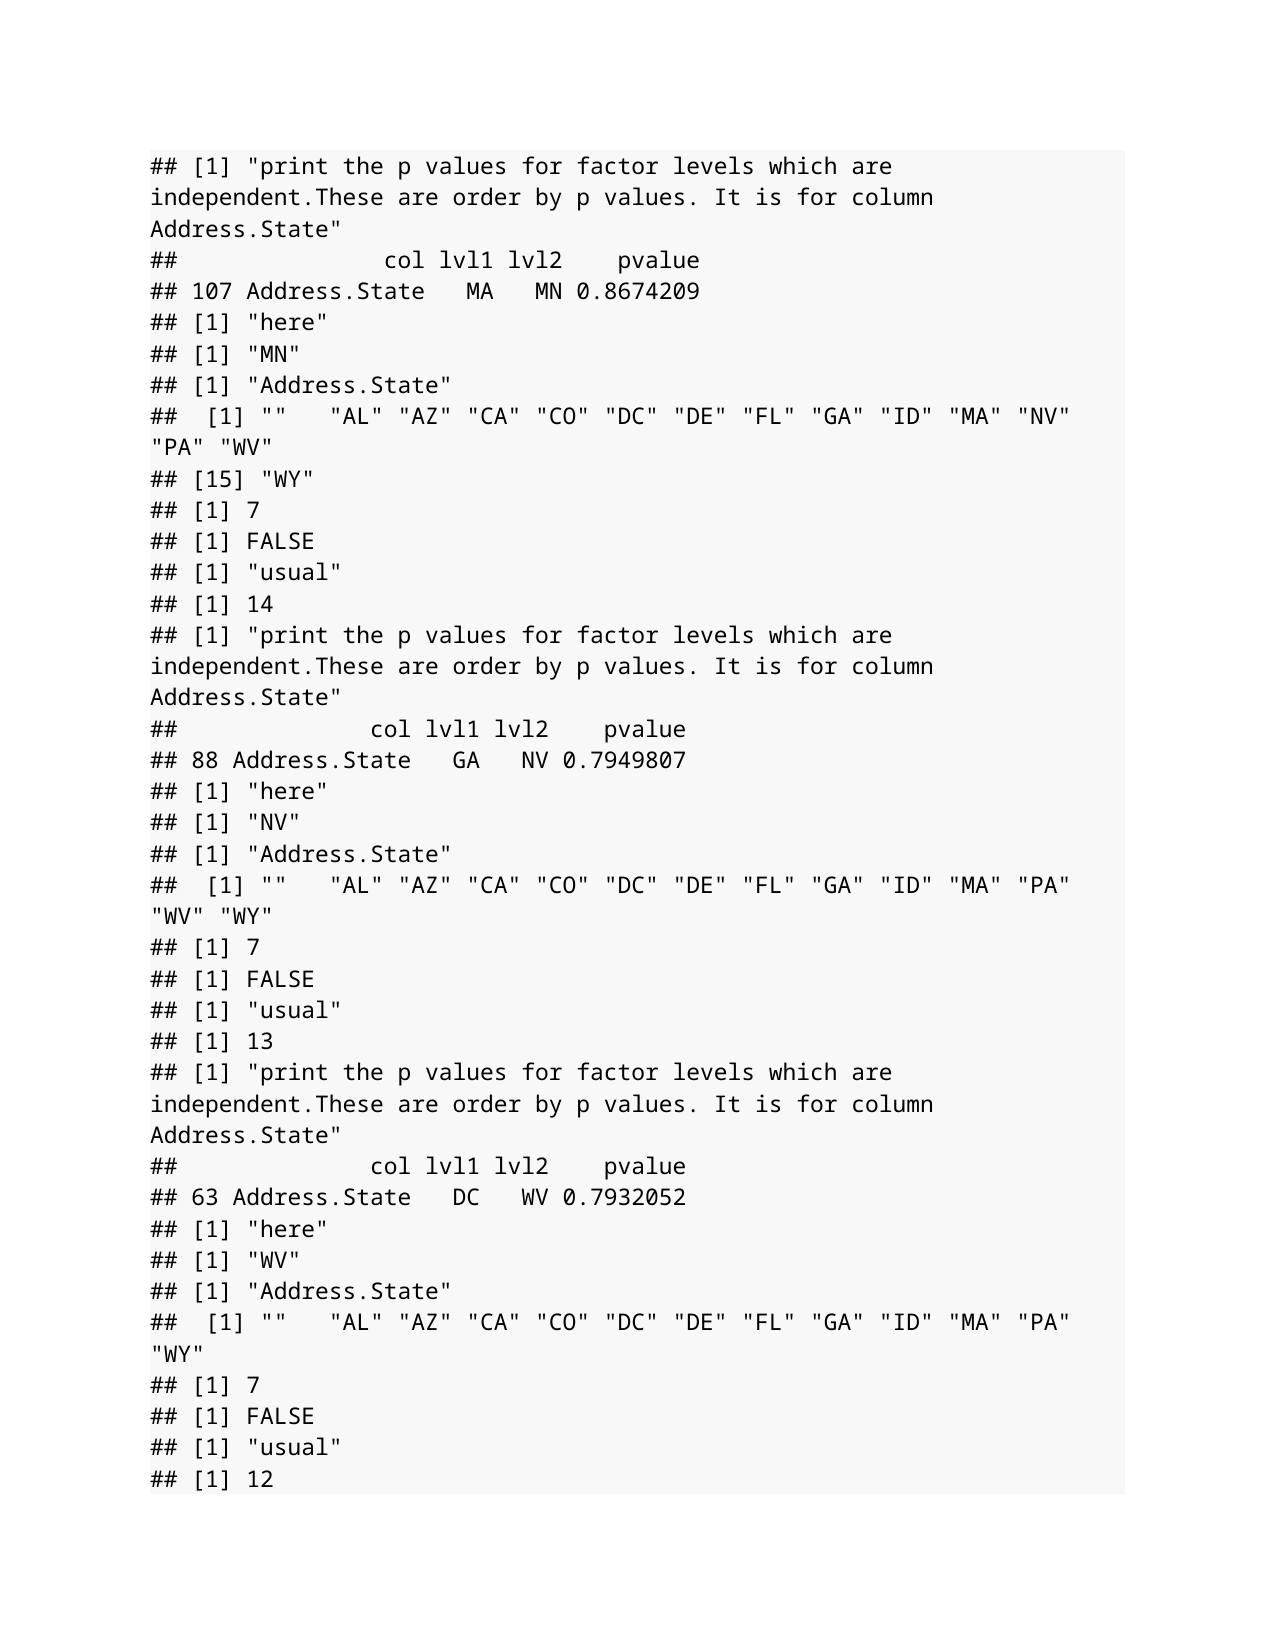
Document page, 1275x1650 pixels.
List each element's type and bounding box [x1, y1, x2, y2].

text [150, 150, 1125, 1494]
